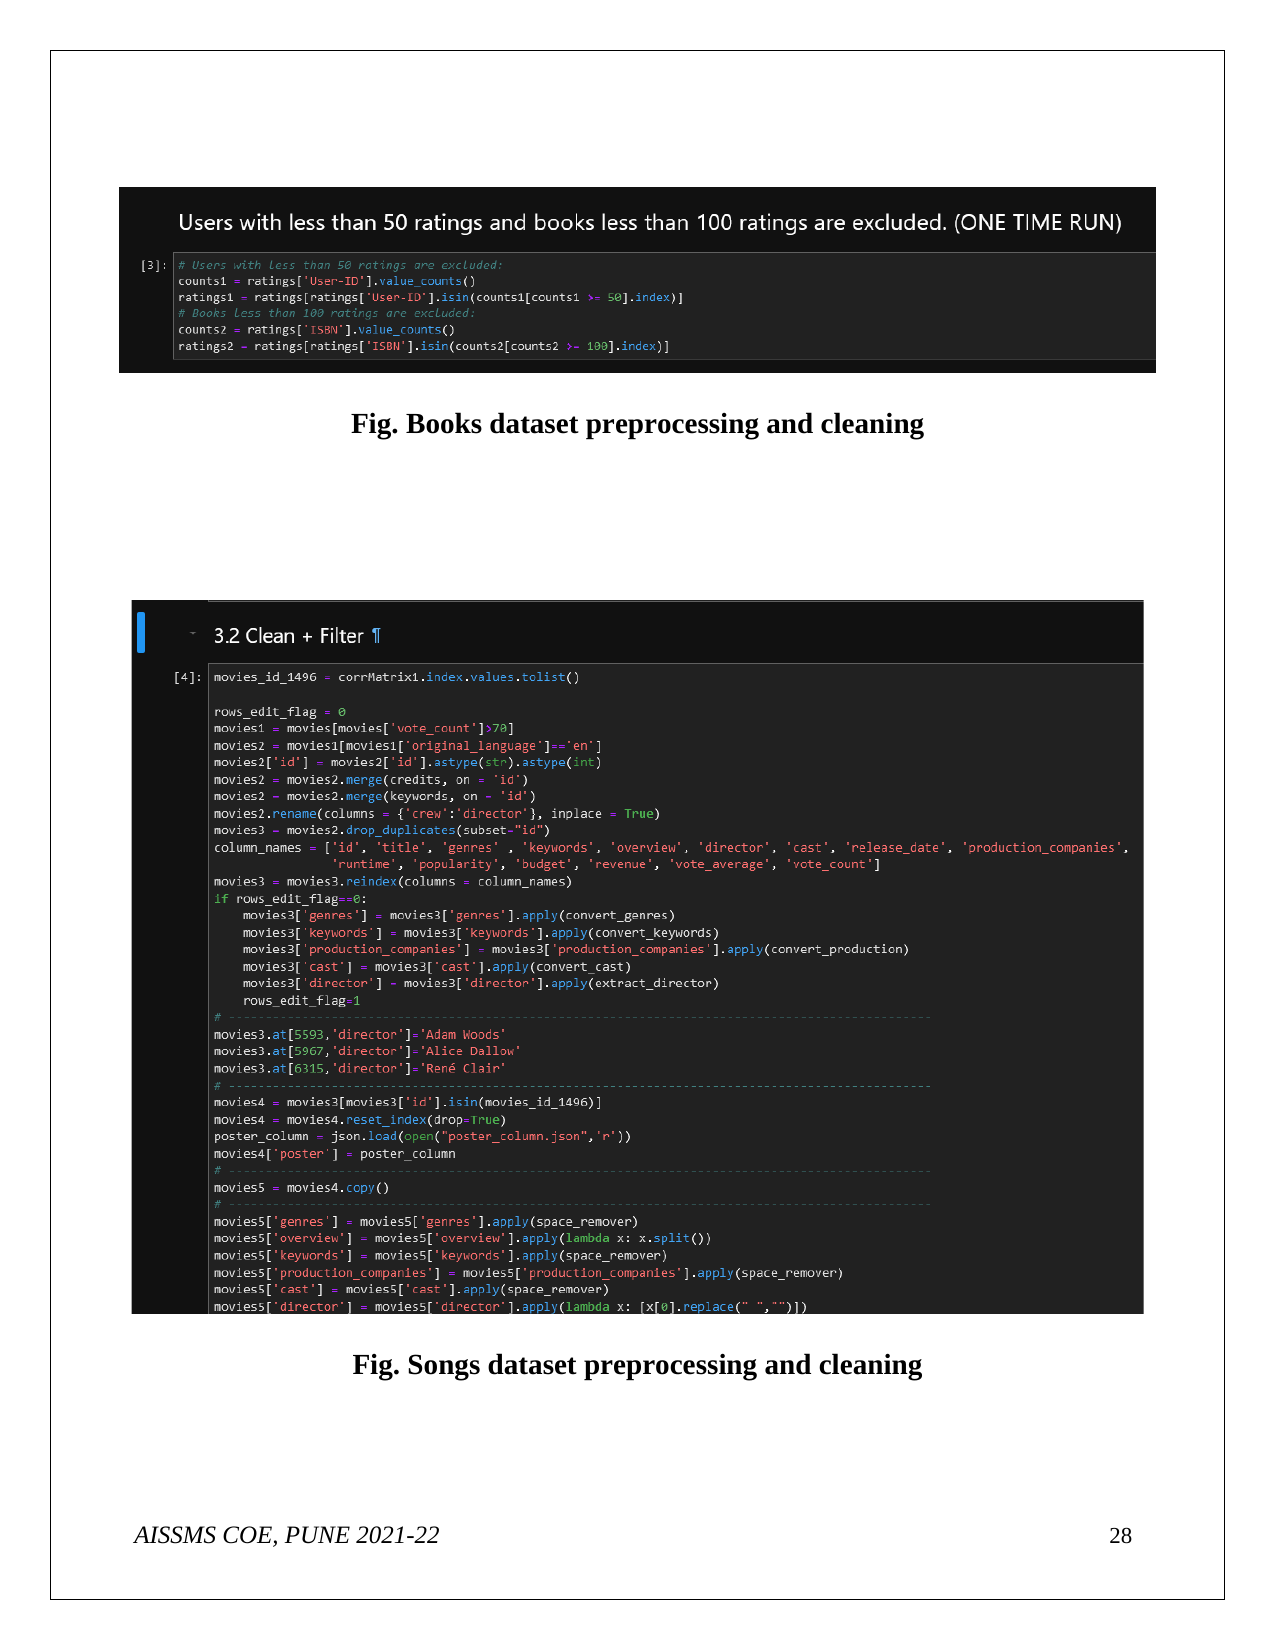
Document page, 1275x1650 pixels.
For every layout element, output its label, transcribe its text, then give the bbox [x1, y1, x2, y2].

text Fig. Books dataset preprocessing and cleaning [118, 406, 1157, 439]
text Fig. Songs dataset preprocessing and cleaning [118, 1347, 1157, 1380]
picture [119, 187, 1156, 373]
picture [131, 600, 1144, 1314]
